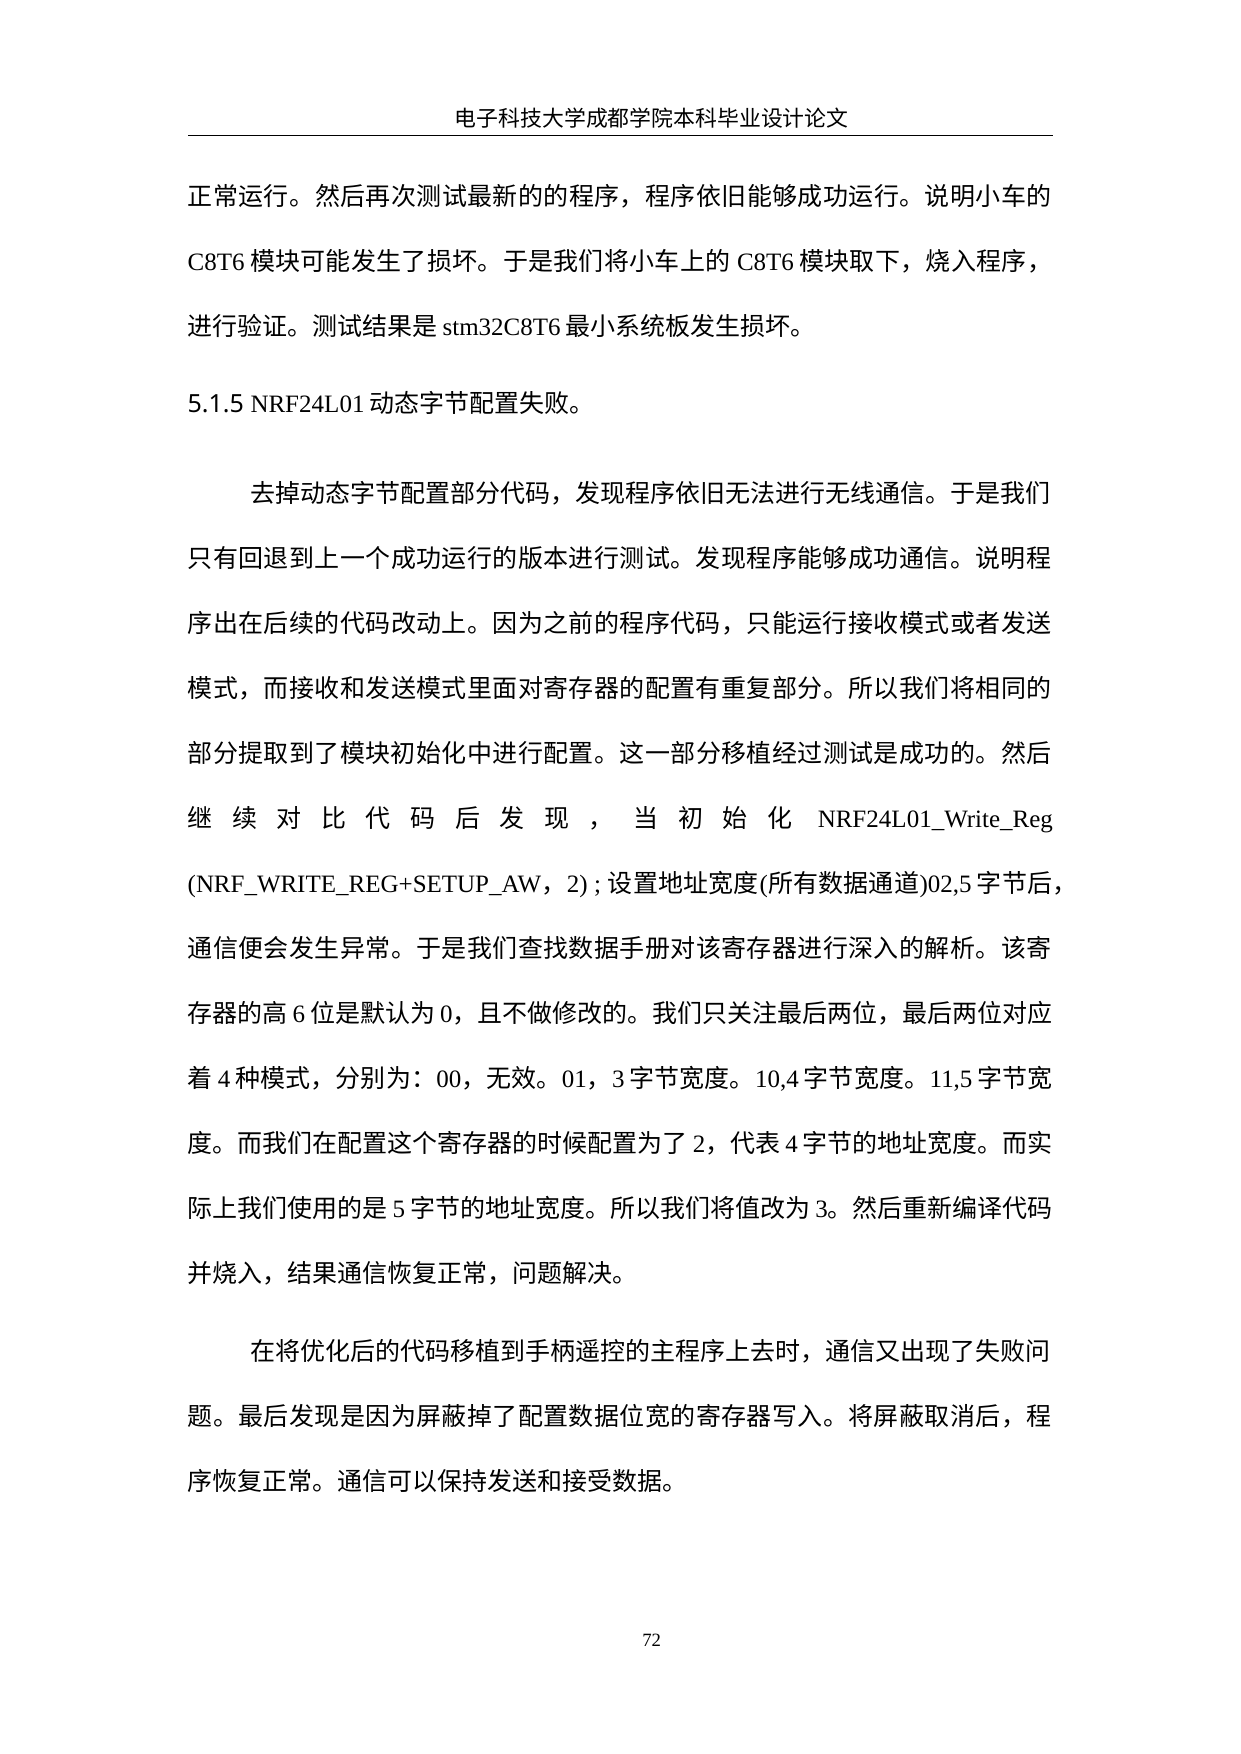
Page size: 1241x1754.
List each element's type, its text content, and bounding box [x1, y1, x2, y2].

text NRF24L01动态字节配置失败。 [187, 369, 1053, 434]
text 去掉动态字节配置部分代码，发现程序依旧无法进行无线通信。于是我们只有回退到上一个成功运行的版本进行测试。发现程序能够成功通信。说明程序出在后续的代码改动上。因为之前的程序代码，只能运行接收模式或者发送模式，而接收和发送模式里面对寄存器的配置有重复部分。所以我们将相同的部分提取到了模块初始化中进行配置。这一部分移植经过测试是成功的。然后继续对比代码后发现，当初始化NRF24L01_Write_Reg (NRF_WRITE_REG+SETUP_AW，2) ; 设置地址宽度(所有数据通道)02,5字节后，通信便会发生异常。于是我们查找数据手册对该寄存器进行深入的解析。该寄存器的高6位是默认为0，且不做修改的。我们只关注最后两位，最后两位对应着4种模式，分别为：00，无效。01，3字节宽度。10,4字节宽度。11,5字节宽度。而我们在配置这个寄存器的时候配置为了2，代表4字节的地址宽度。而实际上我们使用的是5字节的地址宽度。所以我们将值改为3。然后重新编译代码并烧入，结果通信恢复正常，问题解决。 [187, 459, 1053, 1304]
text 在将优化后的代码移植到手柄遥控的主程序上去时，通信又出现了失败问题。最后发现是因为屏蔽掉了配置数据位宽的寄存器写入。将屏蔽取消后，程序恢复正常。通信可以保持发送和接受数据。 [187, 1317, 1053, 1512]
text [187, 162, 1053, 357]
